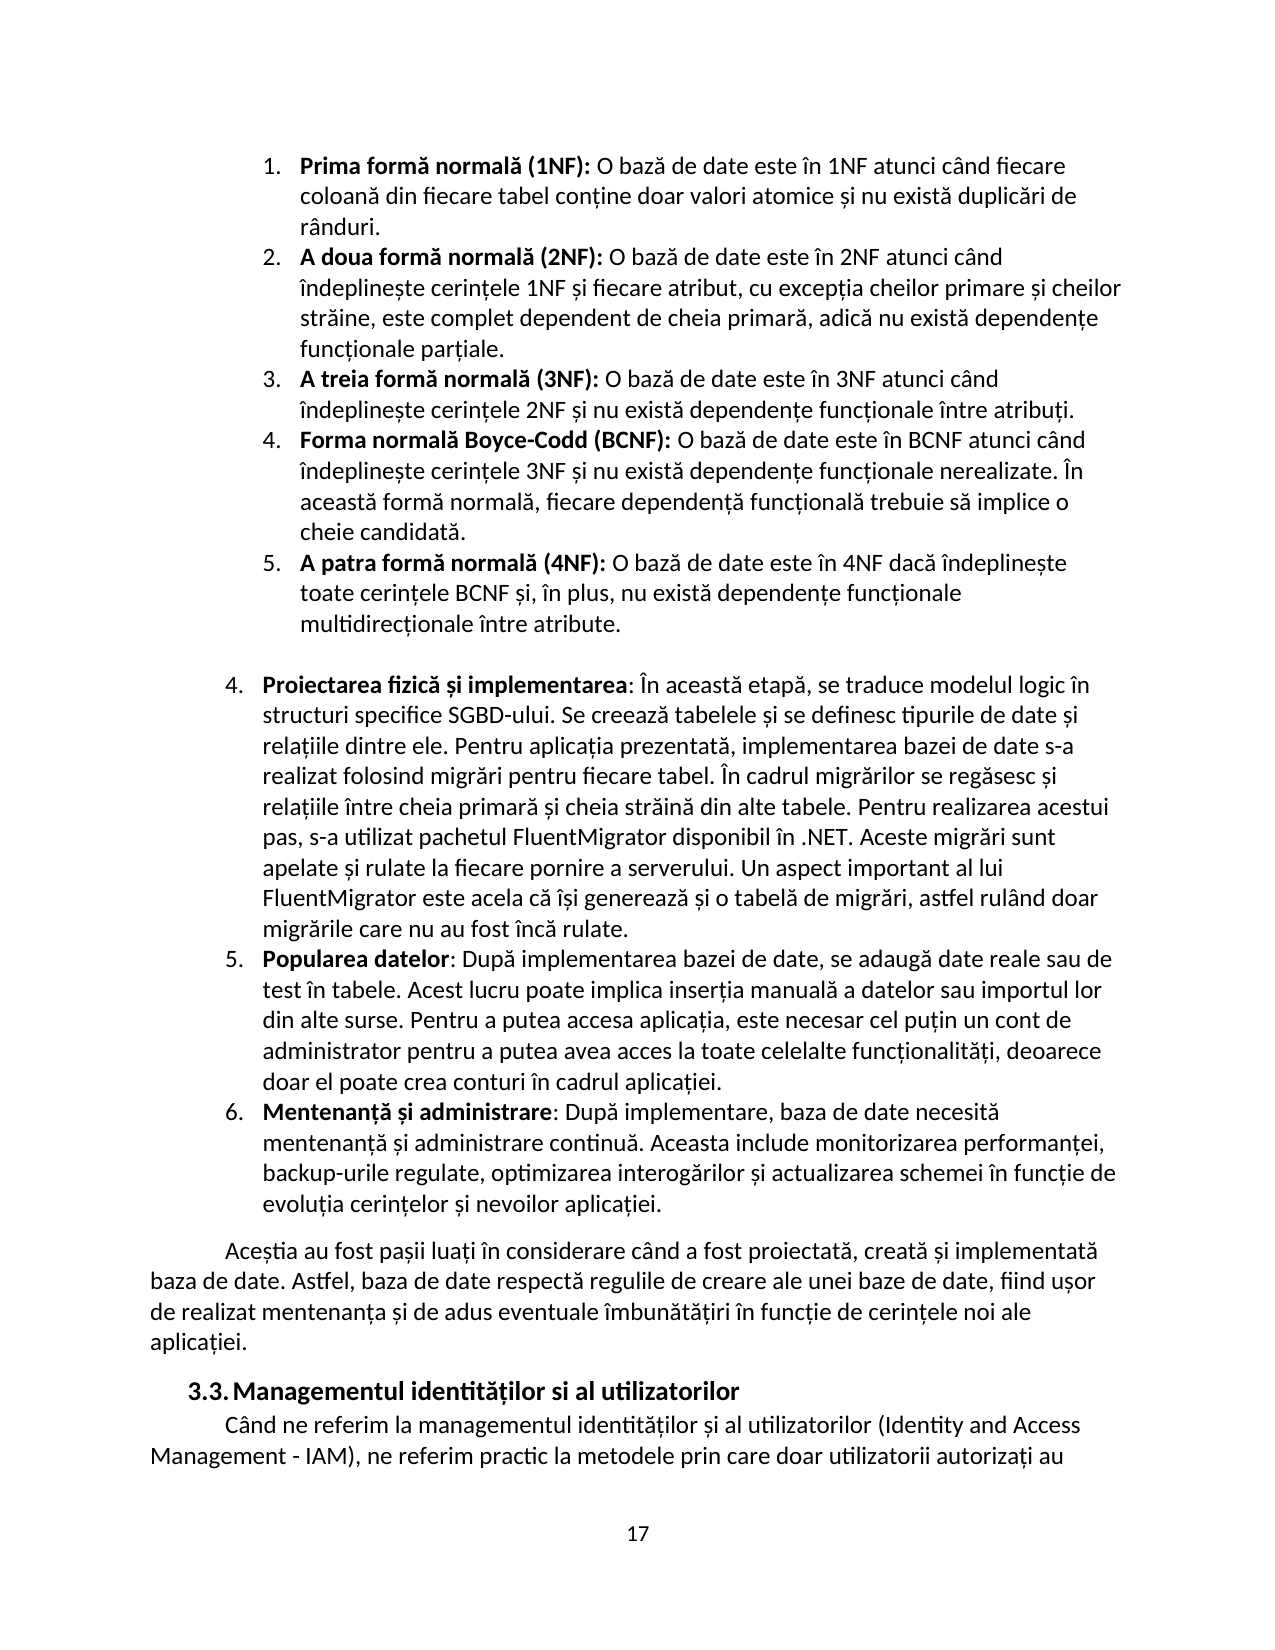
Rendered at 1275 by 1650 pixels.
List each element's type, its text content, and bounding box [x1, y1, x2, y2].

list Proiectarea fizică și implementarea: În această etapă, se traduce modelul logic în structuri specifice SGBD-ului. Se creează tabelele și se definesc tipurile de date și relațiile dintre ele. Pentru aplicația prezentată, implementarea bazei de date s-a realizat folosind migrări pentru fiecare tabel. În cadrul migrărilor se regăsesc și relațiile între cheia primară și cheia străină din alte tabele. Pentru realizarea acestui pas, s-a utilizat pachetul FluentMigrator disponibil în .NET. Aceste migrări sunt apelate și rulate la fiecare pornire a serverului. Un aspect important al lui FluentMigrator este acela că își generează și o tabelă de migrări, astfel rulând doar migrările care nu au fost încă rulate. [225, 669, 1125, 943]
list A doua formă normală (2NF): O bază de date este în 2NF atunci când îndeplinește cerințele 1NF și fiecare atribut, cu excepția cheilor primare și cheilor străine, este complet dependent de cheia primară, adică nu există dependențe funcționale parțiale. [262, 242, 1125, 364]
list Popularea datelor: După implementarea bazei de date, se adaugă date reale sau de test în tabele. Acest lucru poate implica inserția manuală a datelor sau importul lor din alte surse. Pentru a putea accesa aplicația, este necesar cel puțin un cont de administrator pentru a putea avea acces la toate celelalte funcționalități, deoarece doar el poate crea conturi în cadrul aplicației. [225, 943, 1125, 1096]
list A treia formă normală (3NF): O bază de date este în 3NF atunci când îndeplinește cerințele 2NF și nu există dependențe funcționale între atribuți. [262, 364, 1125, 425]
list Forma normală Boyce-Codd (BCNF): O bază de date este în BCNF atunci când îndeplinește cerințele 3NF și nu există dependențe funcționale nerealizate. În această formă normală, fiecare dependență funcțională trebuie să implice o cheie candidată. [262, 425, 1125, 547]
list Mentenanță și administrare: După implementare, baza de date necesită mentenanță și administrare continuă. Aceasta include monitorizarea performanței, backup-urile regulate, optimizarea interogărilor și actualizarea schemei în funcție de evoluția cerințelor și nevoilor aplicației. [225, 1096, 1125, 1218]
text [150, 1409, 1125, 1470]
list Prima formă normală (1NF): O bază de date este în 1NF atunci când fiecare coloană din fiecare tabel conține doar valori atomice și nu există duplicări de rânduri. [262, 150, 1125, 242]
subtitle Managementul identităților si al utilizatorilor [187, 1374, 1125, 1407]
list A patra formă normală (4NF): O bază de date este în 4NF dacă îndeplinește toate cerințele BCNF și, în plus, nu există dependențe funcționale multidirecționale între atribute. [262, 547, 1125, 638]
text Aceștia au fost pașii luați în considerare când a fost proiectată, creată și implementată baza de date. Astfel, baza de date respectă regulile de creare ale unei baze de date, fiind ușor de realizat mentenanța și de adus eventuale îmbunătățiri în funcție de cerințele noi ale aplicației. [150, 1235, 1125, 1357]
